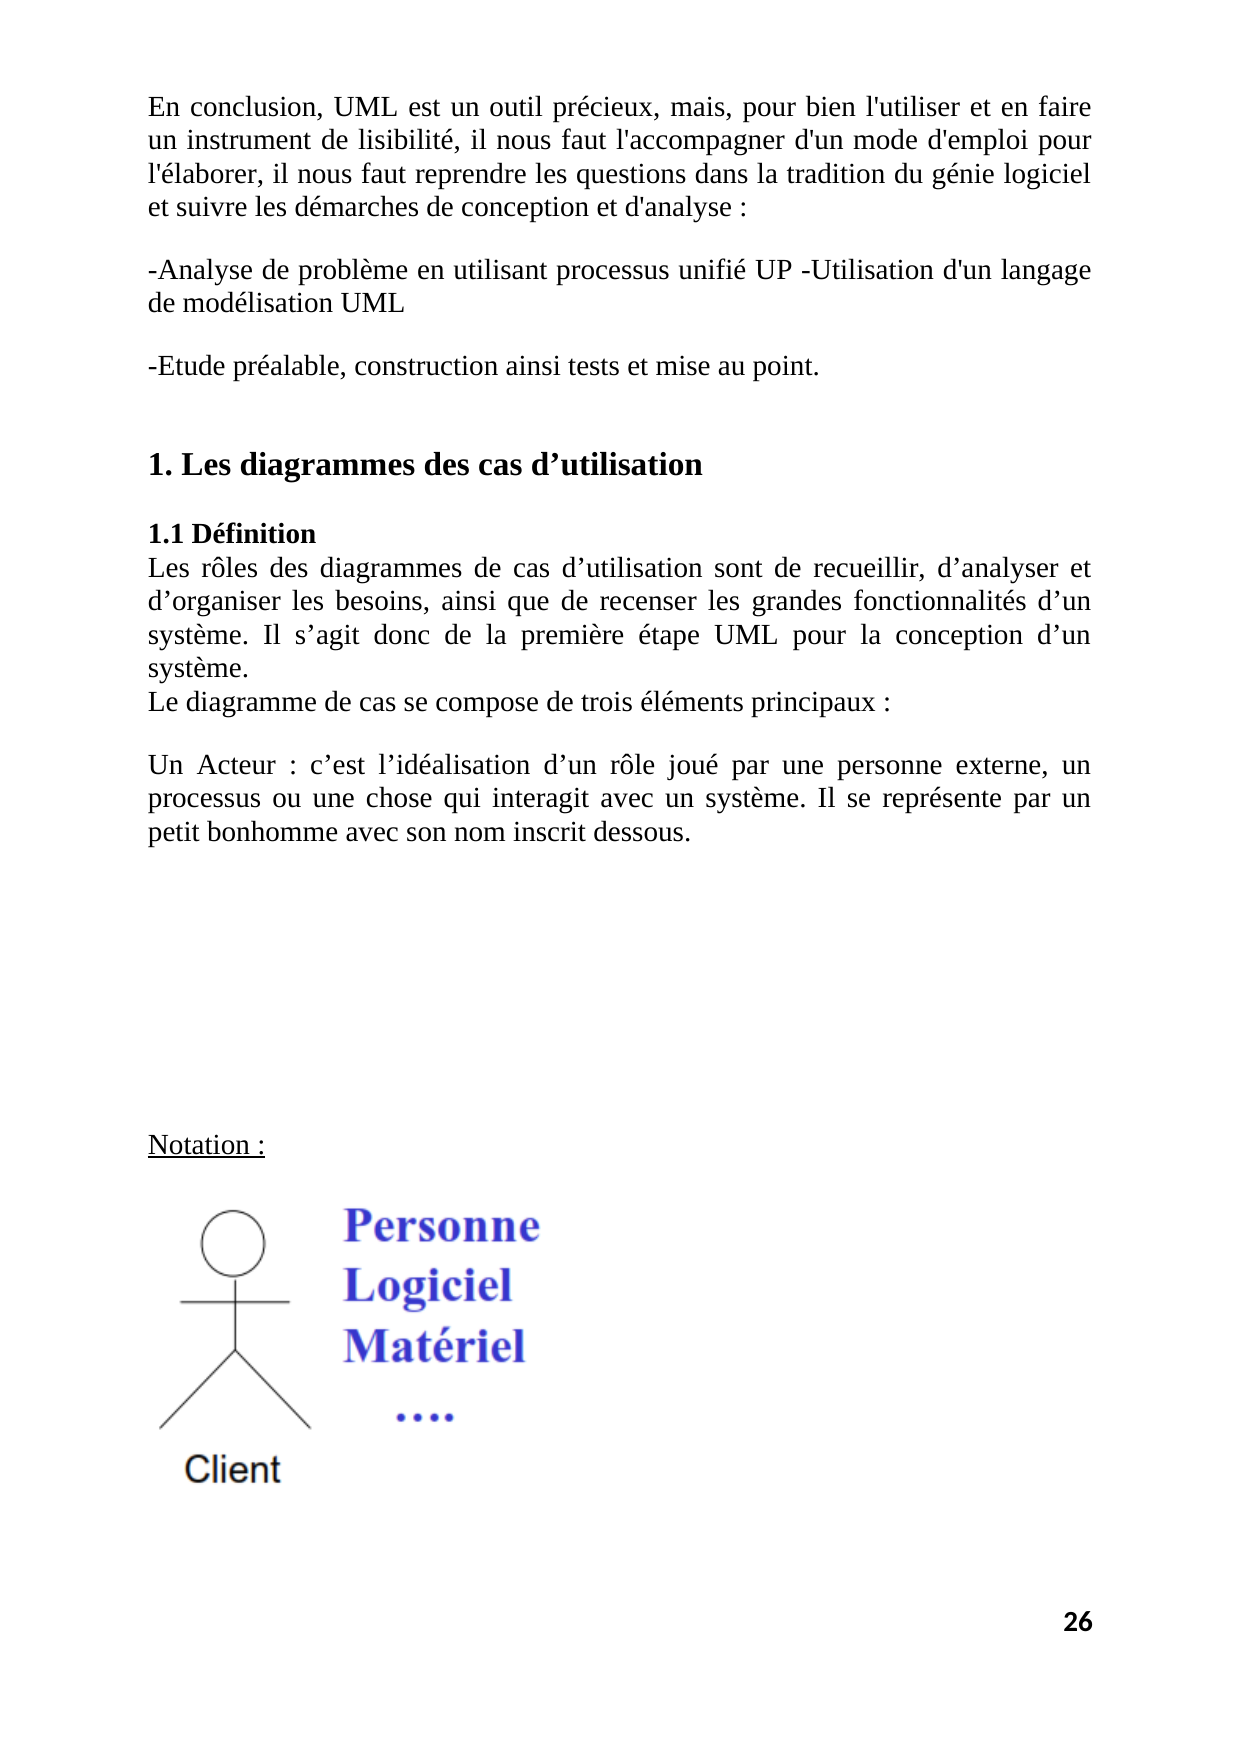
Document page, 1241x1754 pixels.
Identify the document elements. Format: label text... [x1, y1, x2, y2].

text Un Acteur : c’est l’idéalisation d’un rôle joué par une personne externe, un processus ou une chose qui interagit avec un système. Il se représente par un petit bonhomme avec son nom inscrit dessous. [148, 747, 1093, 847]
picture [147, 1190, 547, 1494]
text 1.1 Définition [148, 483, 1093, 550]
text Les rôles des diagrammes de cas d’utilisation sont de recueillir, d’analyser et d’organiser les besoins, ainsi que de recenser les grandes fonctionnalités d’un système. Il s’agit donc de la première étape UML pour la conception d’un système. Le diagramme de cas se compose de trois éléments principaux : [148, 550, 1093, 718]
text En conclusion, UML est un outil précieux, mais, pour bien l'utiliser et en faire un instrument de lisibilité, il nous faut l'accompagner d'un mode d'emploi pour l'élaborer, il nous faut reprendre les questions dans la tradition du génie logiciel et suivre les démarches de conception et d'analyse : [148, 89, 1093, 223]
text -Etude préalable, construction ainsi tests et mise au point. [148, 348, 1093, 382]
text 1. Les diagrammes des cas d’utilisation [148, 444, 1093, 483]
text Notation : [148, 1127, 1093, 1161]
text -Analyse de problème en utilisant processus unifié UP -Utilisation d'un langage de modélisation UML [148, 252, 1093, 319]
